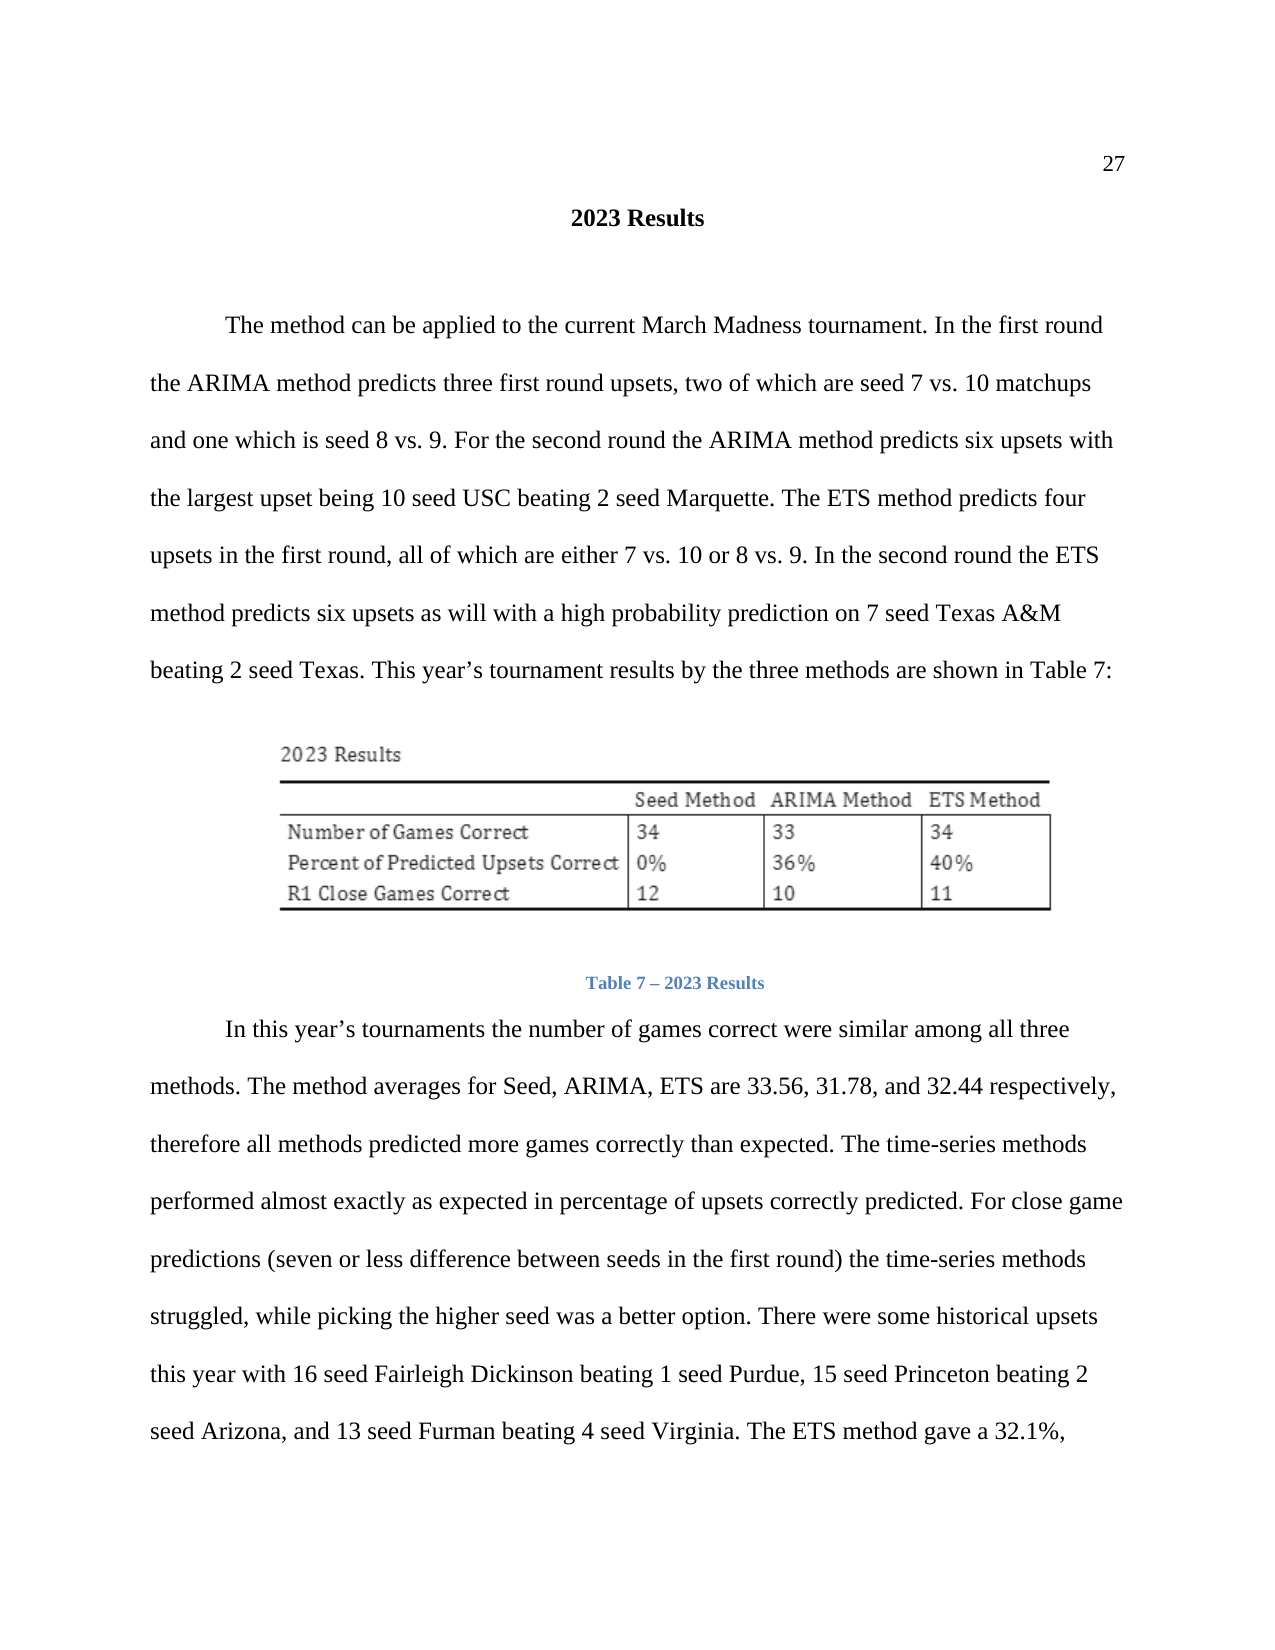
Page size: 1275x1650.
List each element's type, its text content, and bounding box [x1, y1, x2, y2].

picture [244, 712, 1106, 946]
subtitle 2023 Results [150, 203, 1125, 231]
text The method can be applied to the current March Madness tournament. In the first round the ARIMA method predicts three first round upsets, two of which are seed 7 vs. 10 matchups and one which is seed 8 vs. 9. For the second round the ARIMA method predicts six upsets with the largest upset being 10 seed USC beating 2 seed Marquette. The ETS method predicts four upsets in the first round, all of which are either 7 vs. 10 or 8 vs. 9. In the second round the ETS method predicts six upsets as will with a high probability prediction on 7 seed Texas A&M beating 2 seed Texas. This year’s tournament results by the three methods are shown in Table 7: [150, 310, 1125, 684]
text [150, 1014, 1125, 1445]
